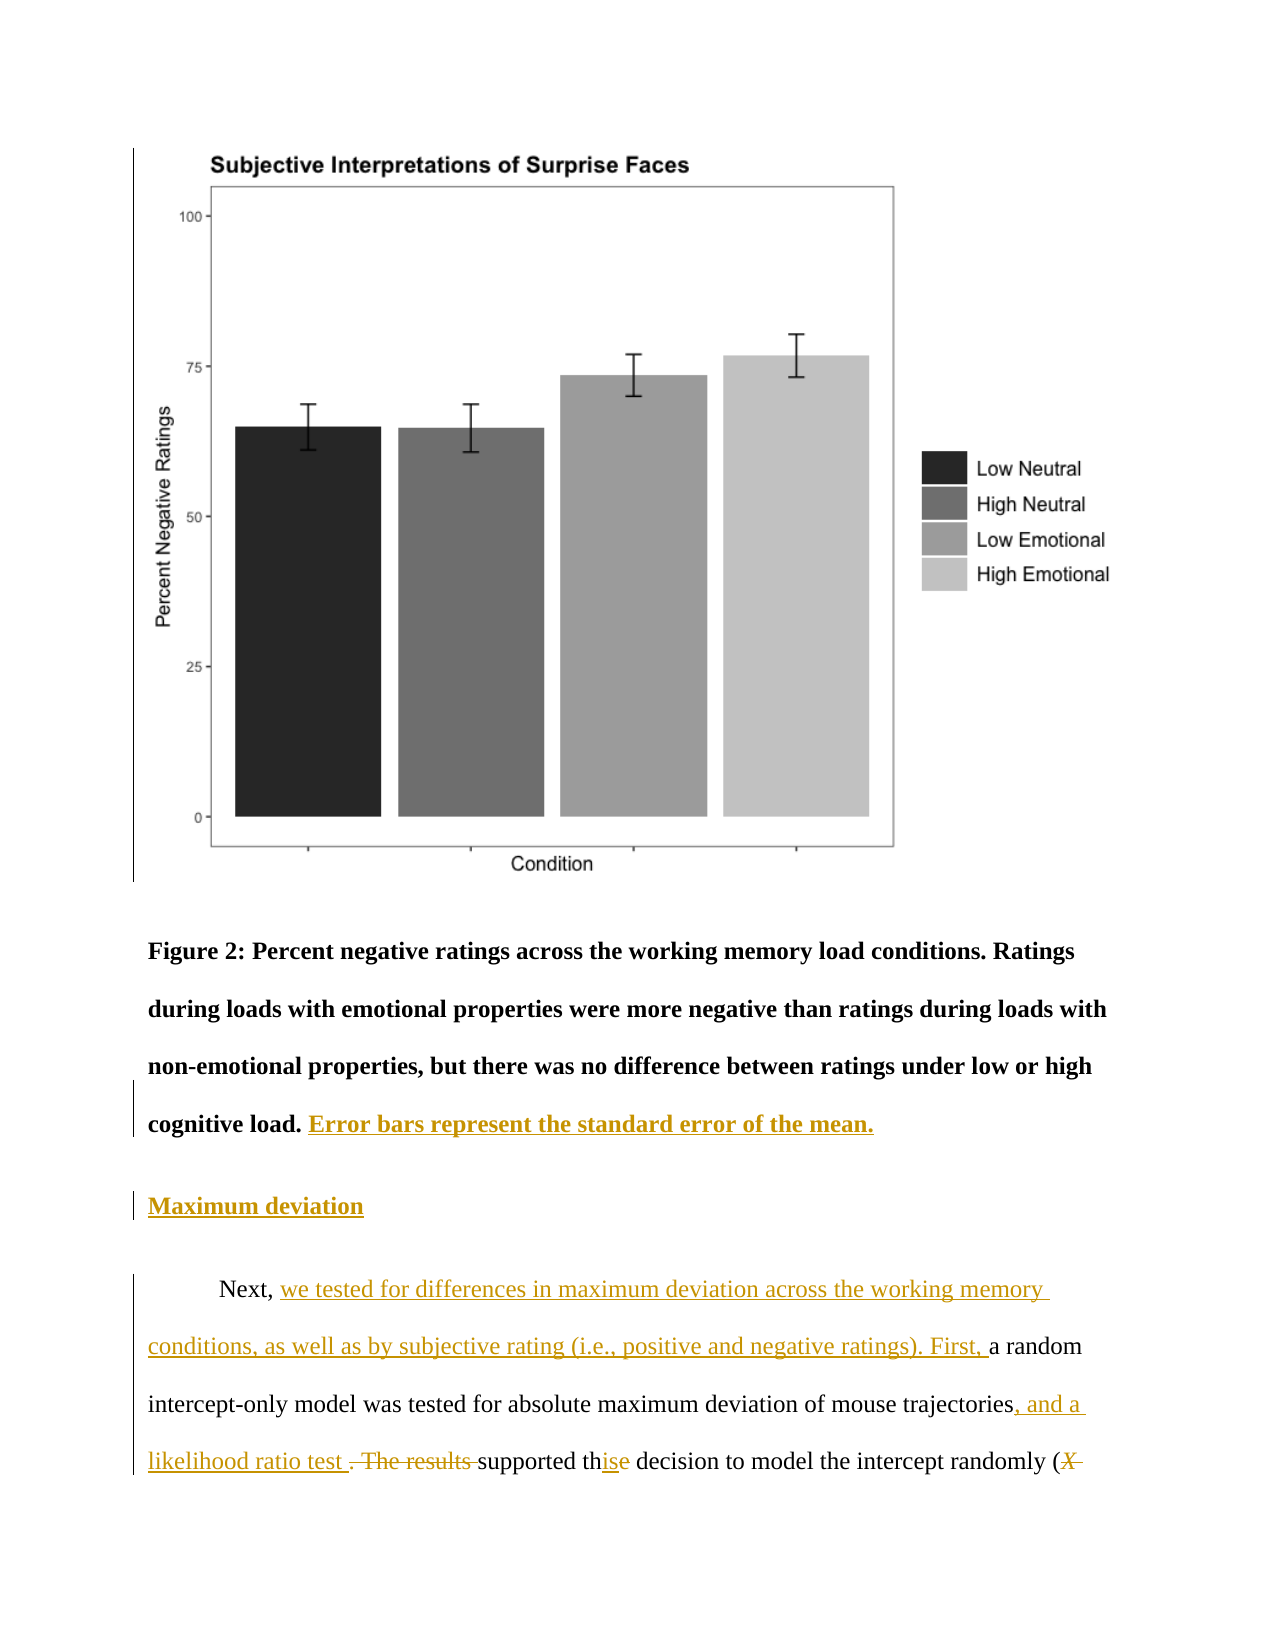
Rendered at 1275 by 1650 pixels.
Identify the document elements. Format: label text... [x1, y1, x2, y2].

text Figure 2: Percent negative ratings across the working memory load conditions. Ratings during loads with emotional properties were more negative than ratings during loads with non-emotional properties, but there was no difference between ratings under low or high cognitive load. [148, 936, 1127, 1137]
picture [147, 147, 1128, 883]
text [148, 1274, 1127, 1475]
